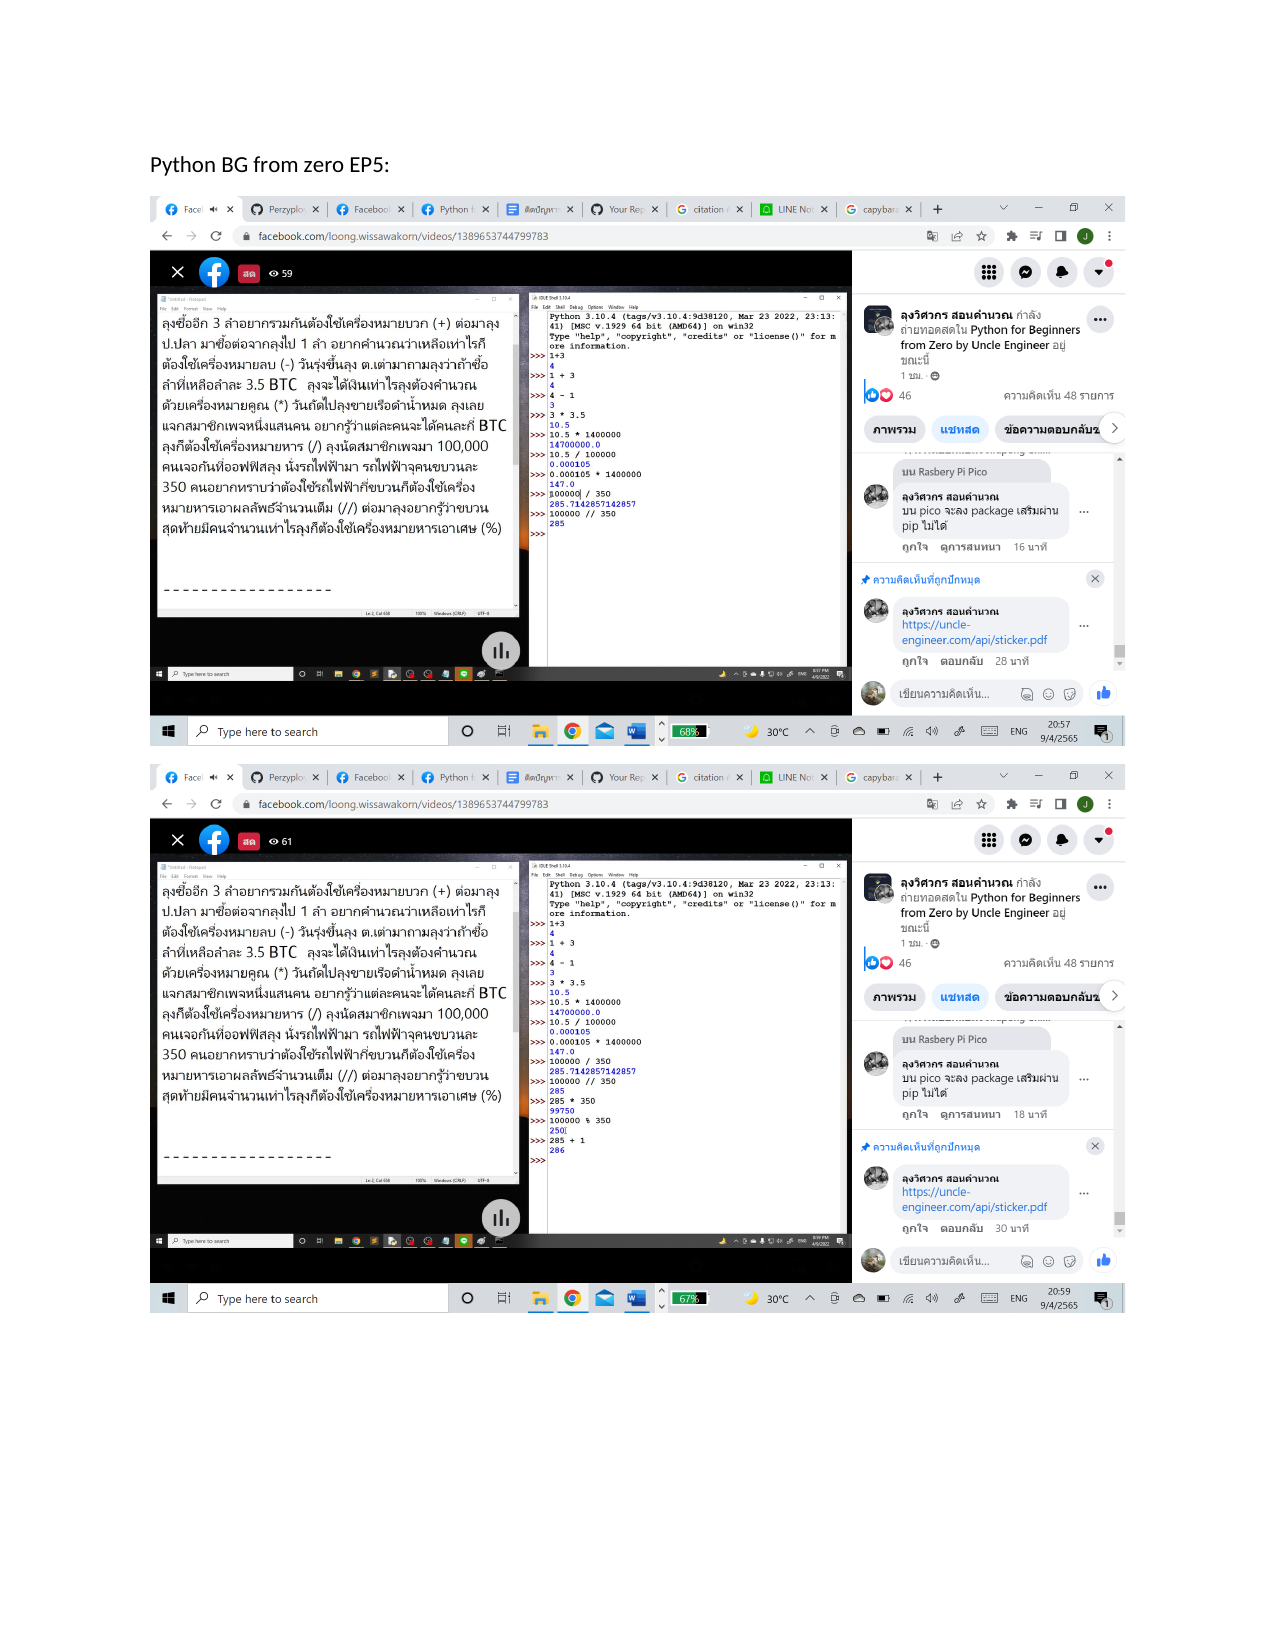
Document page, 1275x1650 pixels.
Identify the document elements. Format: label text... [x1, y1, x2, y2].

picture [150, 764, 1125, 1313]
picture [150, 196, 1125, 746]
text Python BG from zero EP5: [150, 150, 1125, 178]
